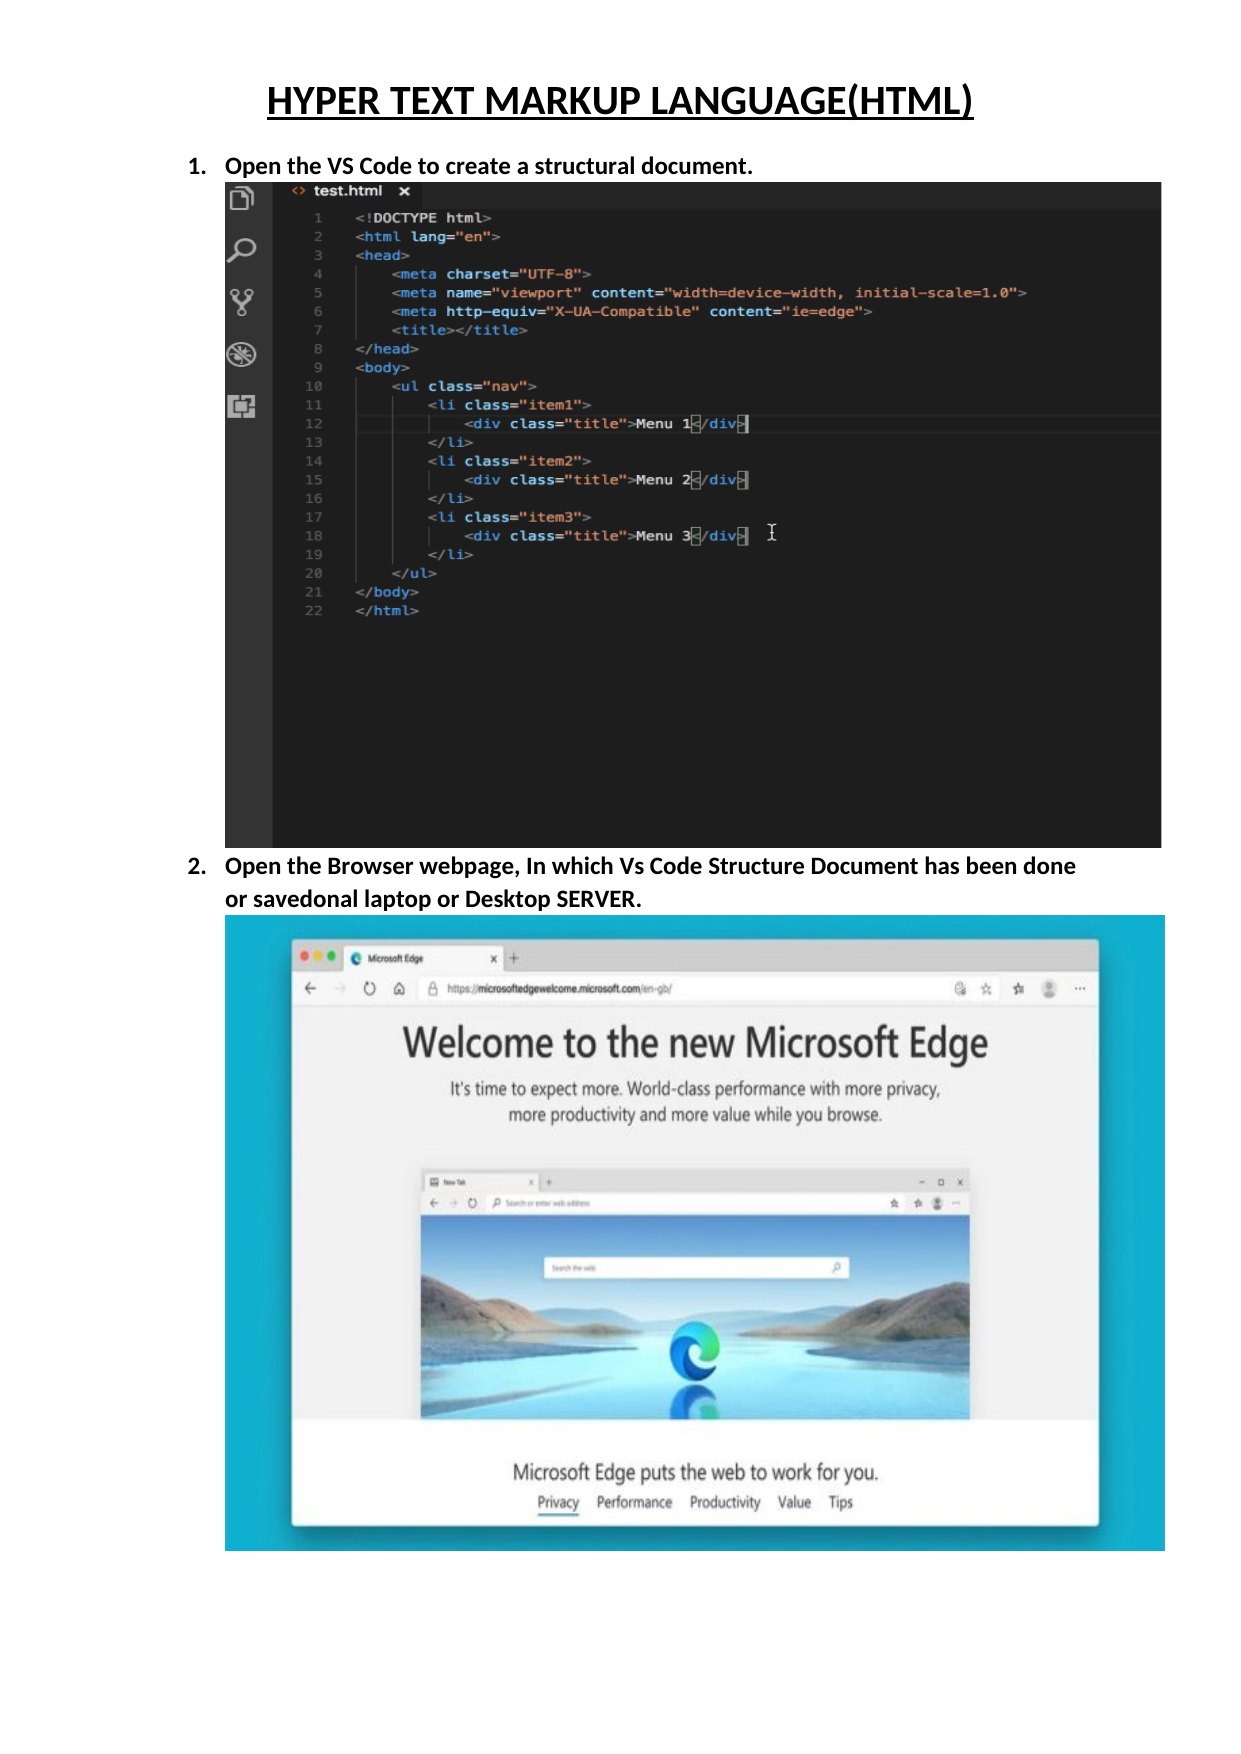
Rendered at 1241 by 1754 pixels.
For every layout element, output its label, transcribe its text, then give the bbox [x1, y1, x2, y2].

picture [225, 182, 1162, 848]
picture [225, 915, 1165, 1551]
